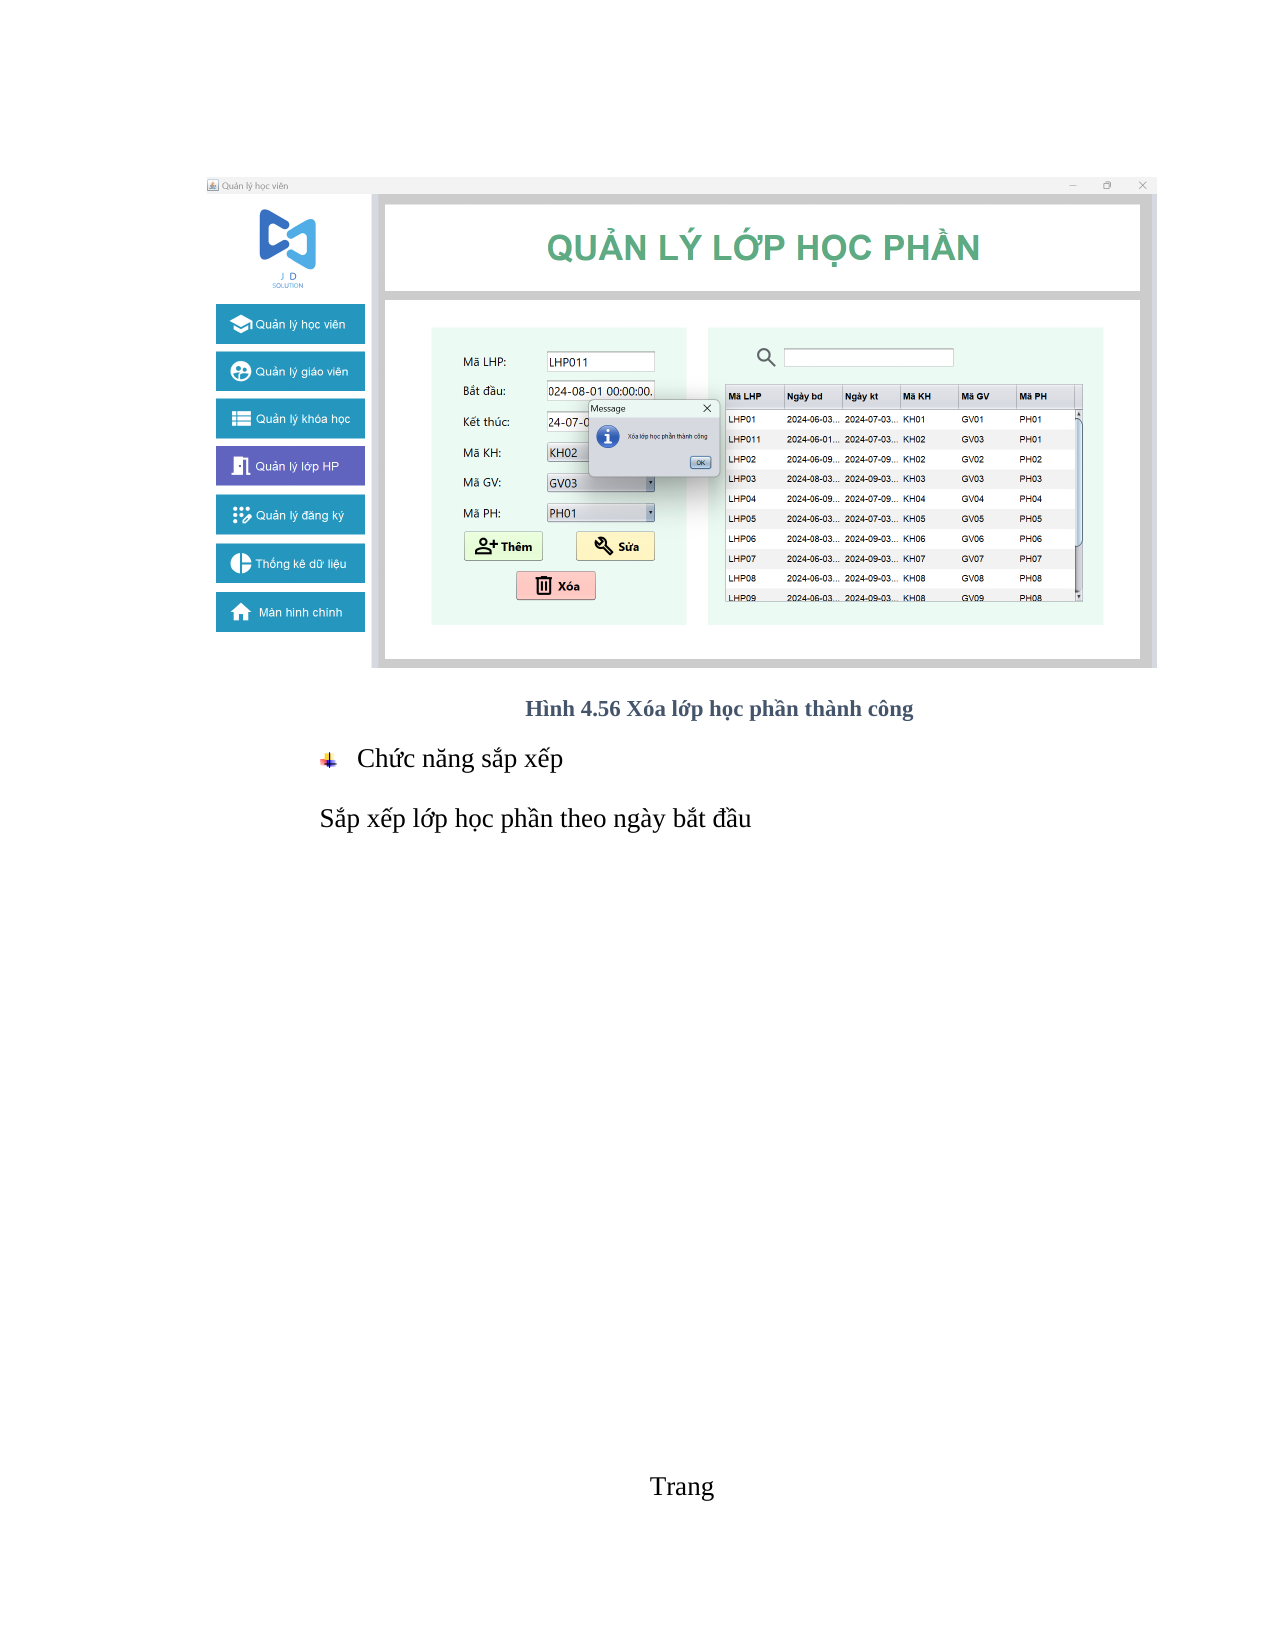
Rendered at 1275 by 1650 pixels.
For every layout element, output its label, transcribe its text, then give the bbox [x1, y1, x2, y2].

picture [206, 177, 1157, 668]
text Sắp xếp lớp học phần theo ngày bắt đầu [319, 802, 1157, 833]
list Chức năng sắp xếp [319, 743, 1157, 774]
picture [320, 751, 337, 768]
